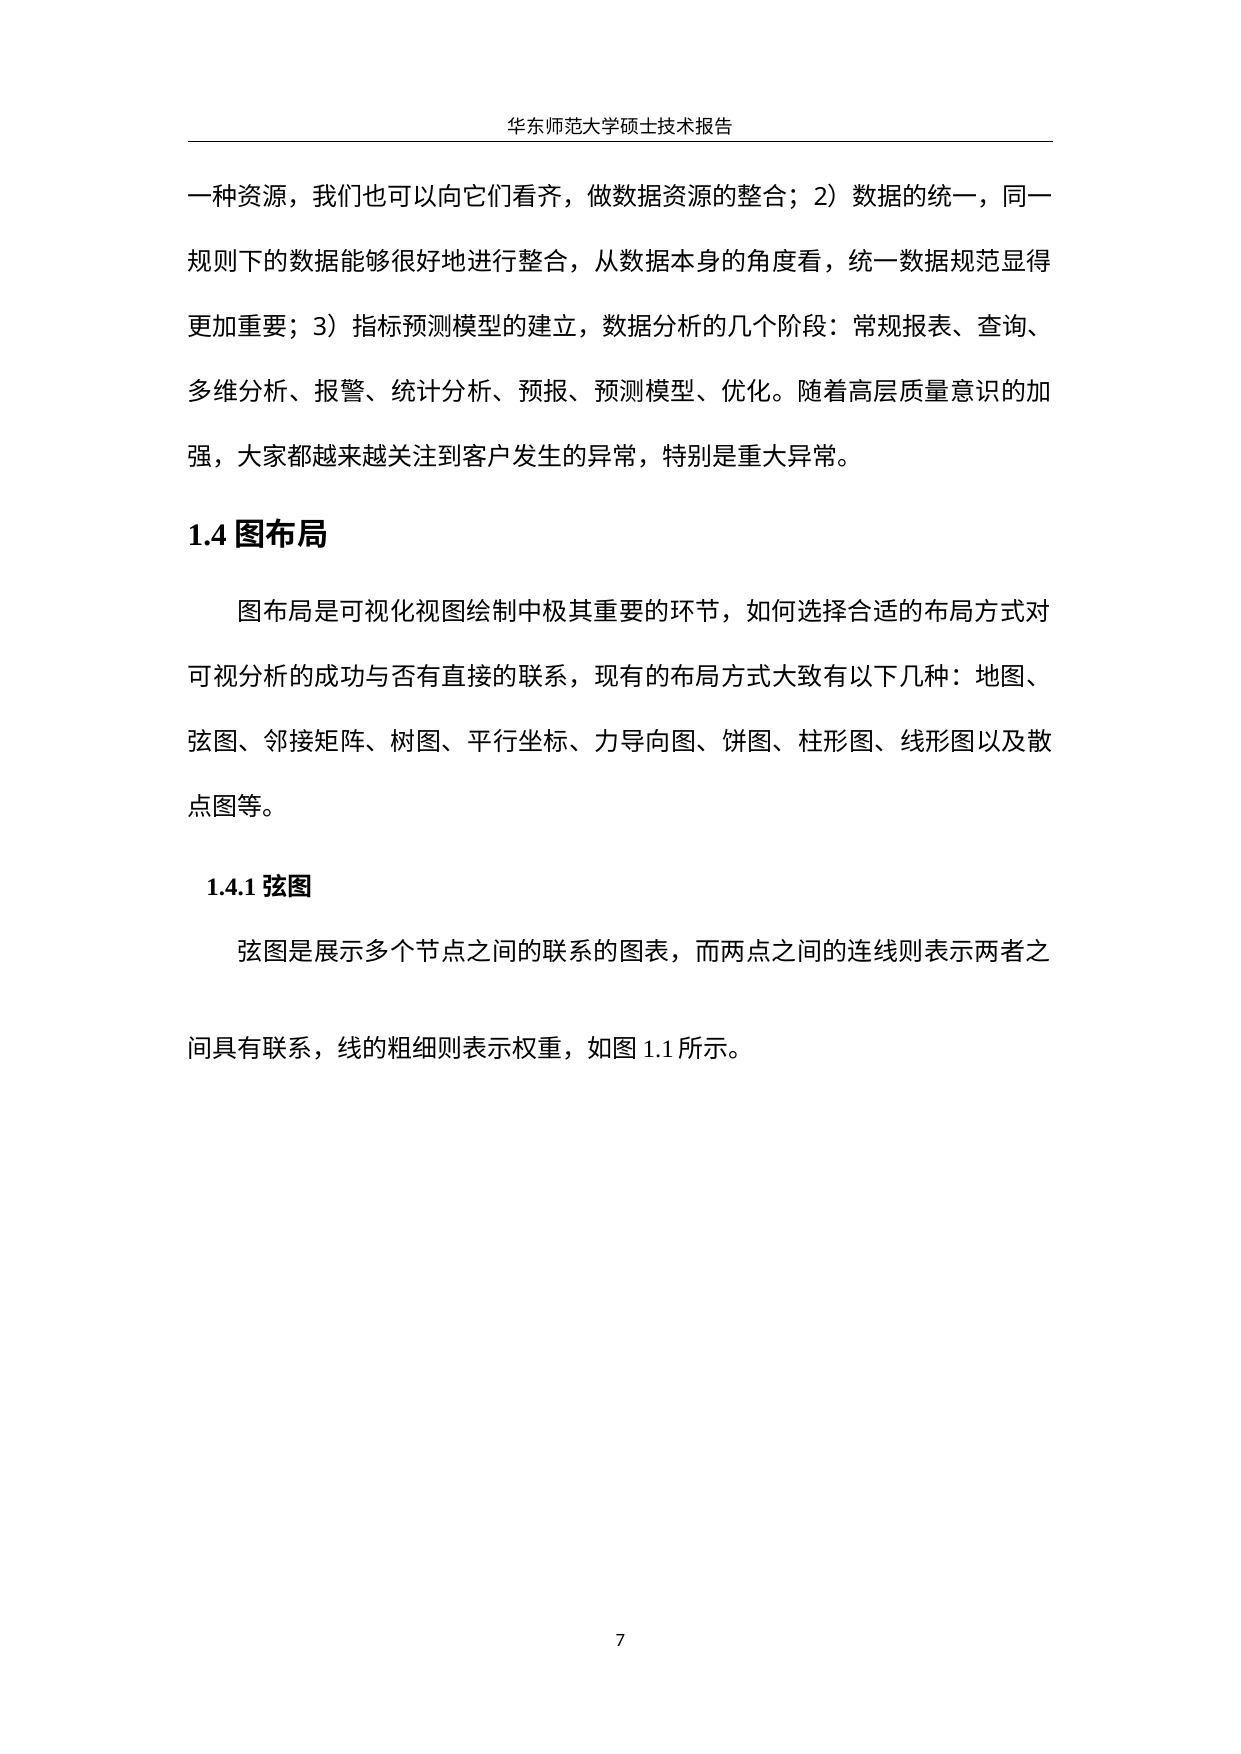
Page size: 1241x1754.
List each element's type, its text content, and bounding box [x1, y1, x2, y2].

text 图布局是可视化视图绘制中极其重要的环节，如何选择合适的布局方式对可视分析的成功与否有直接的联系，现有的布局方式大致有以下几种：地图、弦图、邻接矩阵、树图、平行坐标、力导向图、饼图、柱形图、线形图以及散点图等。 [187, 577, 1053, 837]
text 弦图是展示多个节点之间的联系的图表，而两点之间的连线则表示两者之间具有联系，线的粗细则表示权重，如图1.1所示。 [187, 917, 1053, 1079]
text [187, 162, 1053, 487]
subtitle 弦图 [206, 852, 1053, 917]
subtitle 图布局 [187, 499, 1053, 564]
